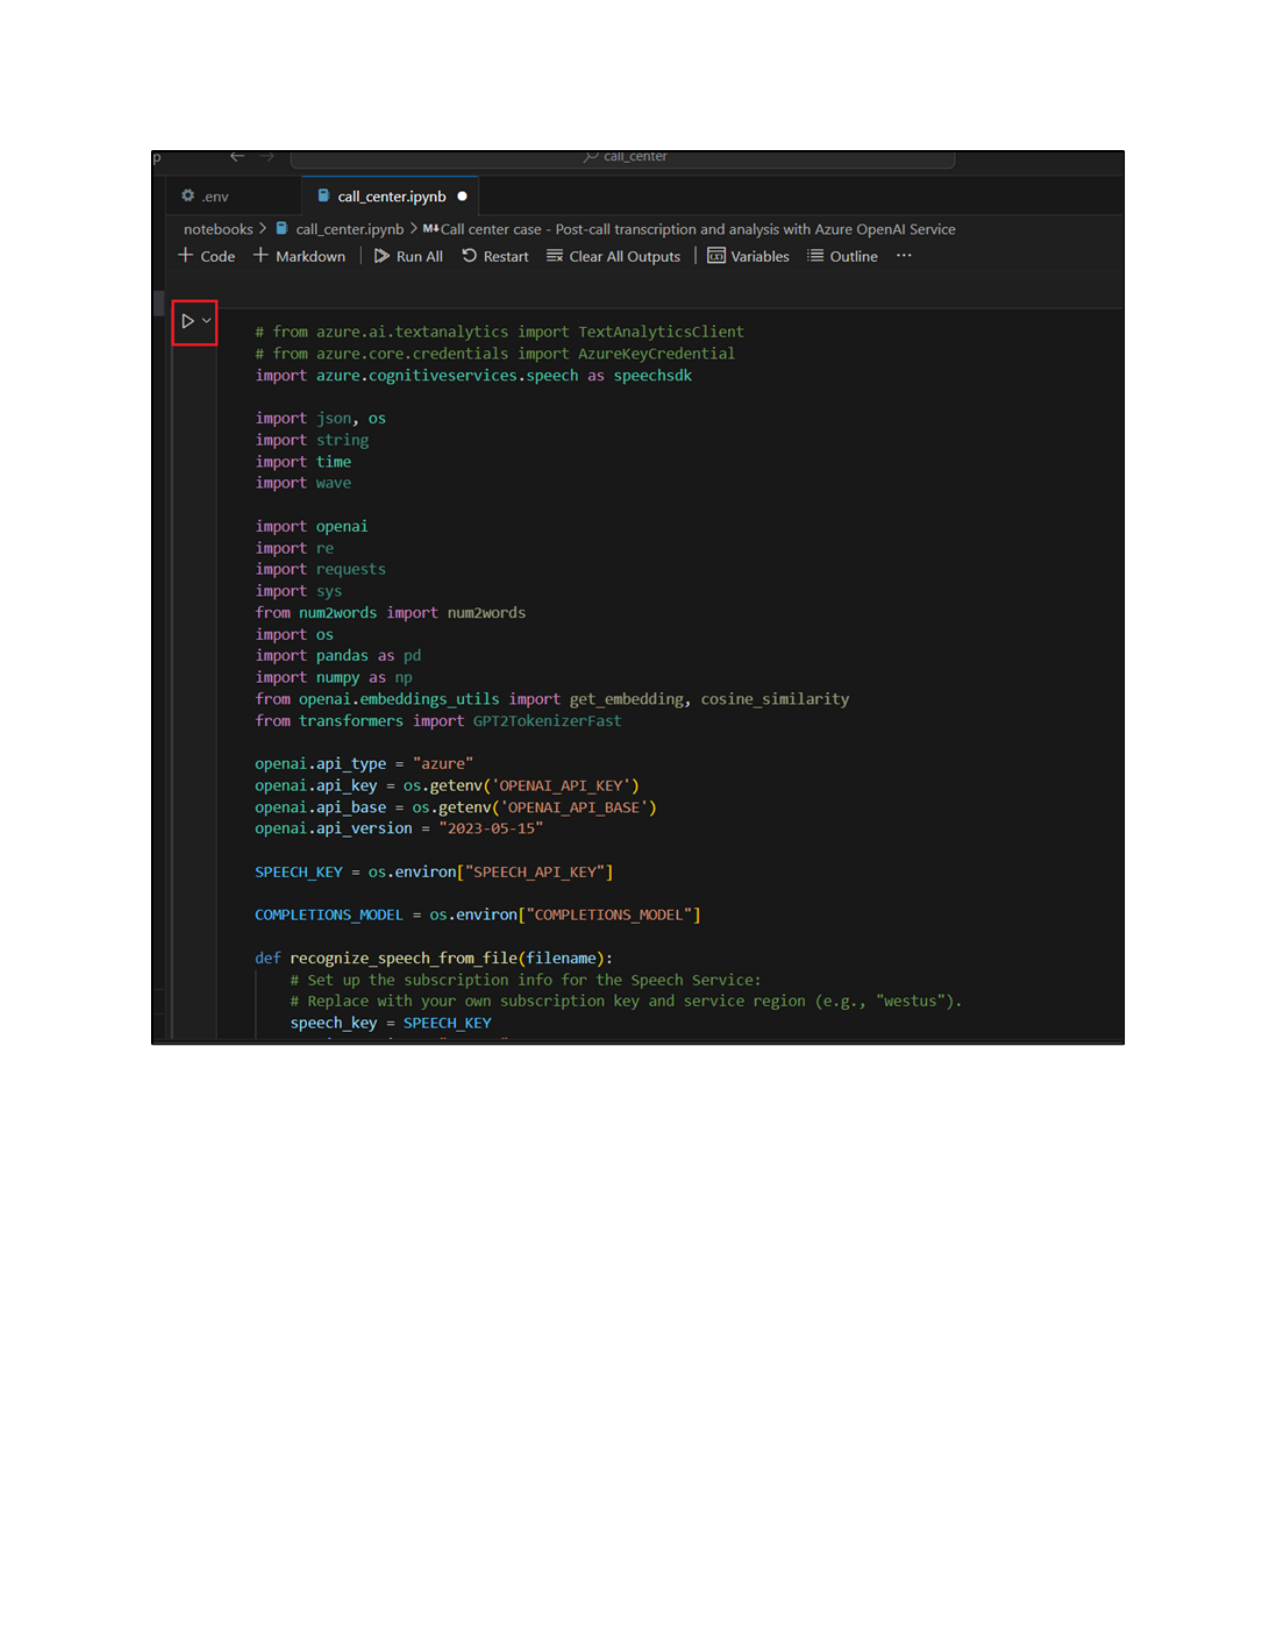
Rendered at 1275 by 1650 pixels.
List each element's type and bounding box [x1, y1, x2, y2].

picture [150, 150, 1125, 1046]
